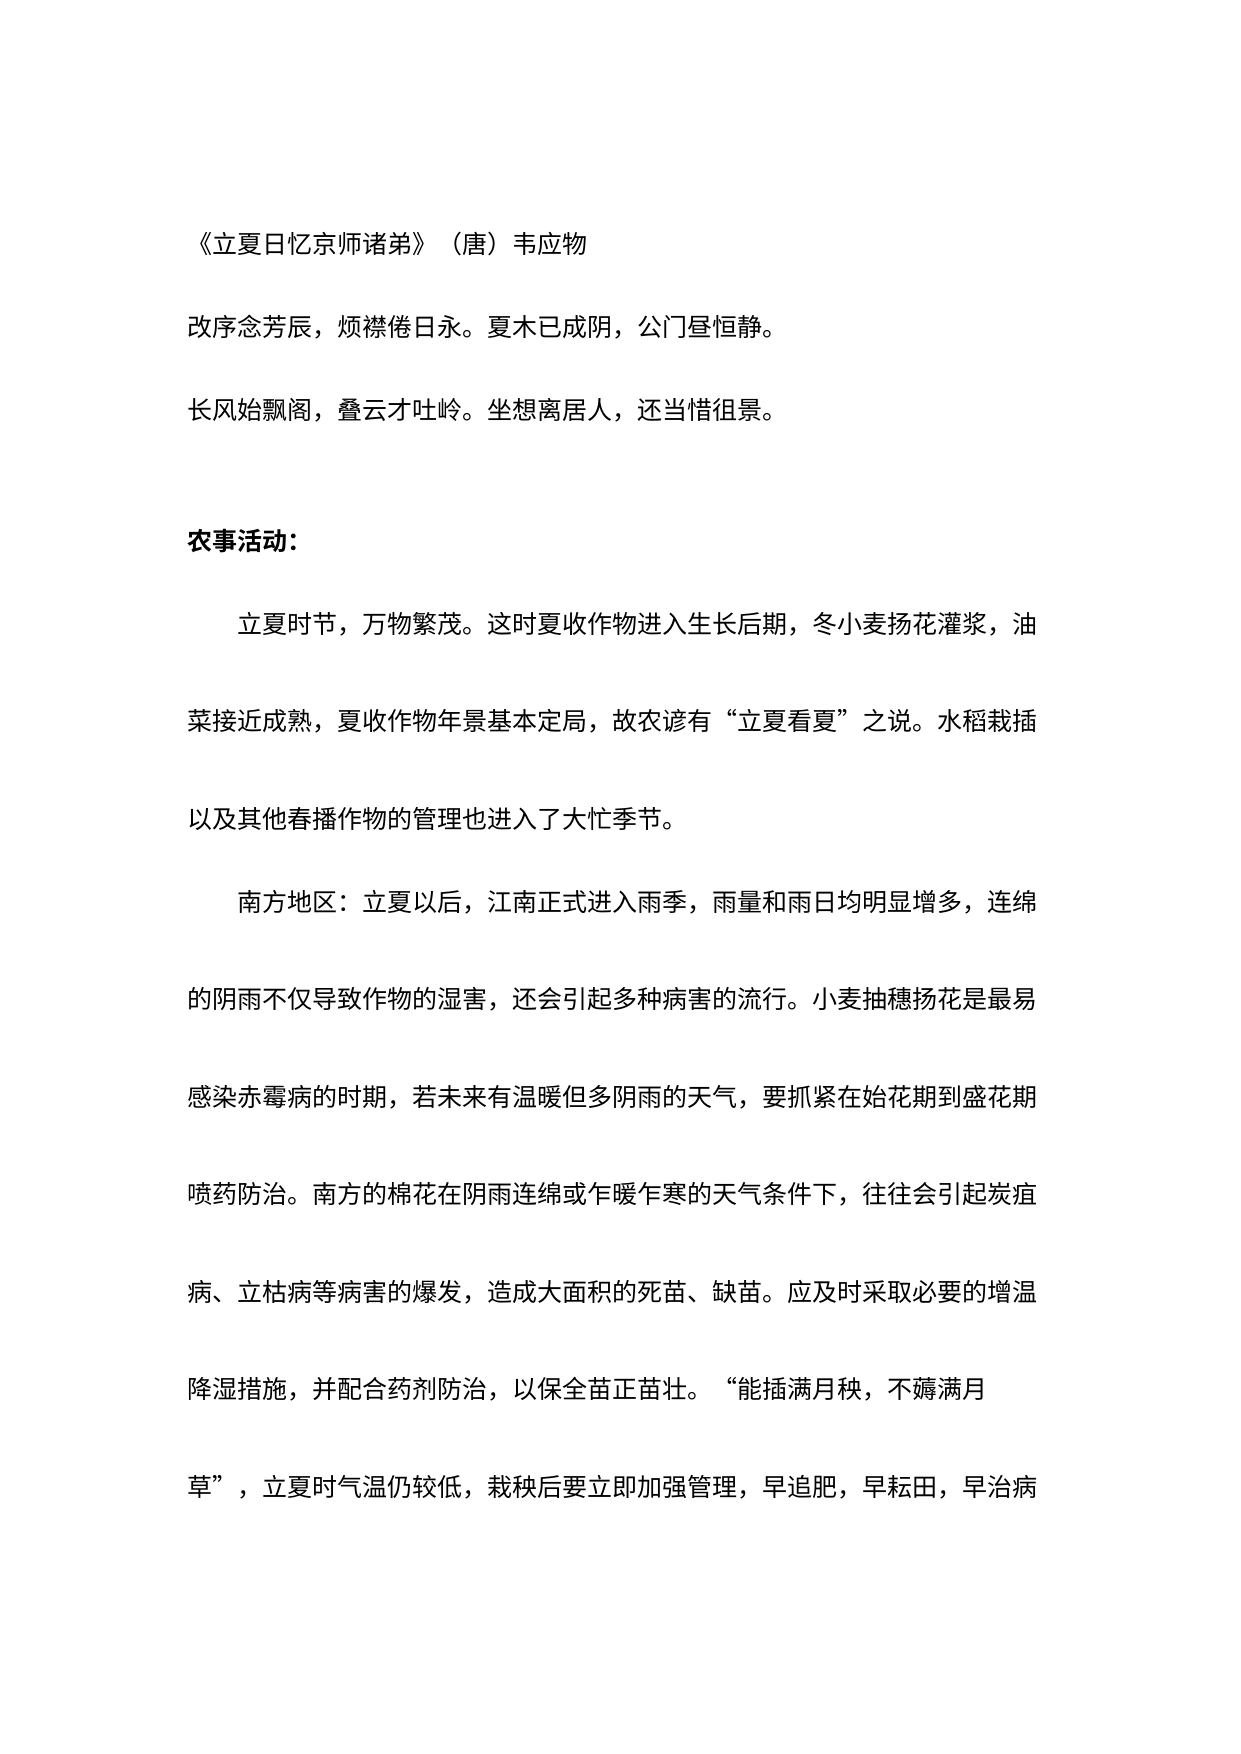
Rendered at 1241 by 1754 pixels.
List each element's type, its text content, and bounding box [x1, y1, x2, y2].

text 长风始飘阁，叠云才吐岭。坐想离居人，还当惜徂景。 [187, 376, 1053, 441]
text 《立夏日忆京师诸弟》（唐）韦应物 [187, 210, 1053, 275]
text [187, 868, 1053, 1518]
text 立夏时节，万物繁茂。这时夏收作物进入生长后期，冬小麦扬花灌浆，油菜接近成熟，夏收作物年景基本定局，故农谚有“立夏看夏”之说。水稻栽插以及其他春播作物的管理也进入了大忙季节。 [187, 590, 1053, 850]
text 改序念芳辰，烦襟倦日永。夏木已成阴，公门昼恒静。 [187, 293, 1053, 358]
text 农事活动： [187, 507, 1053, 572]
